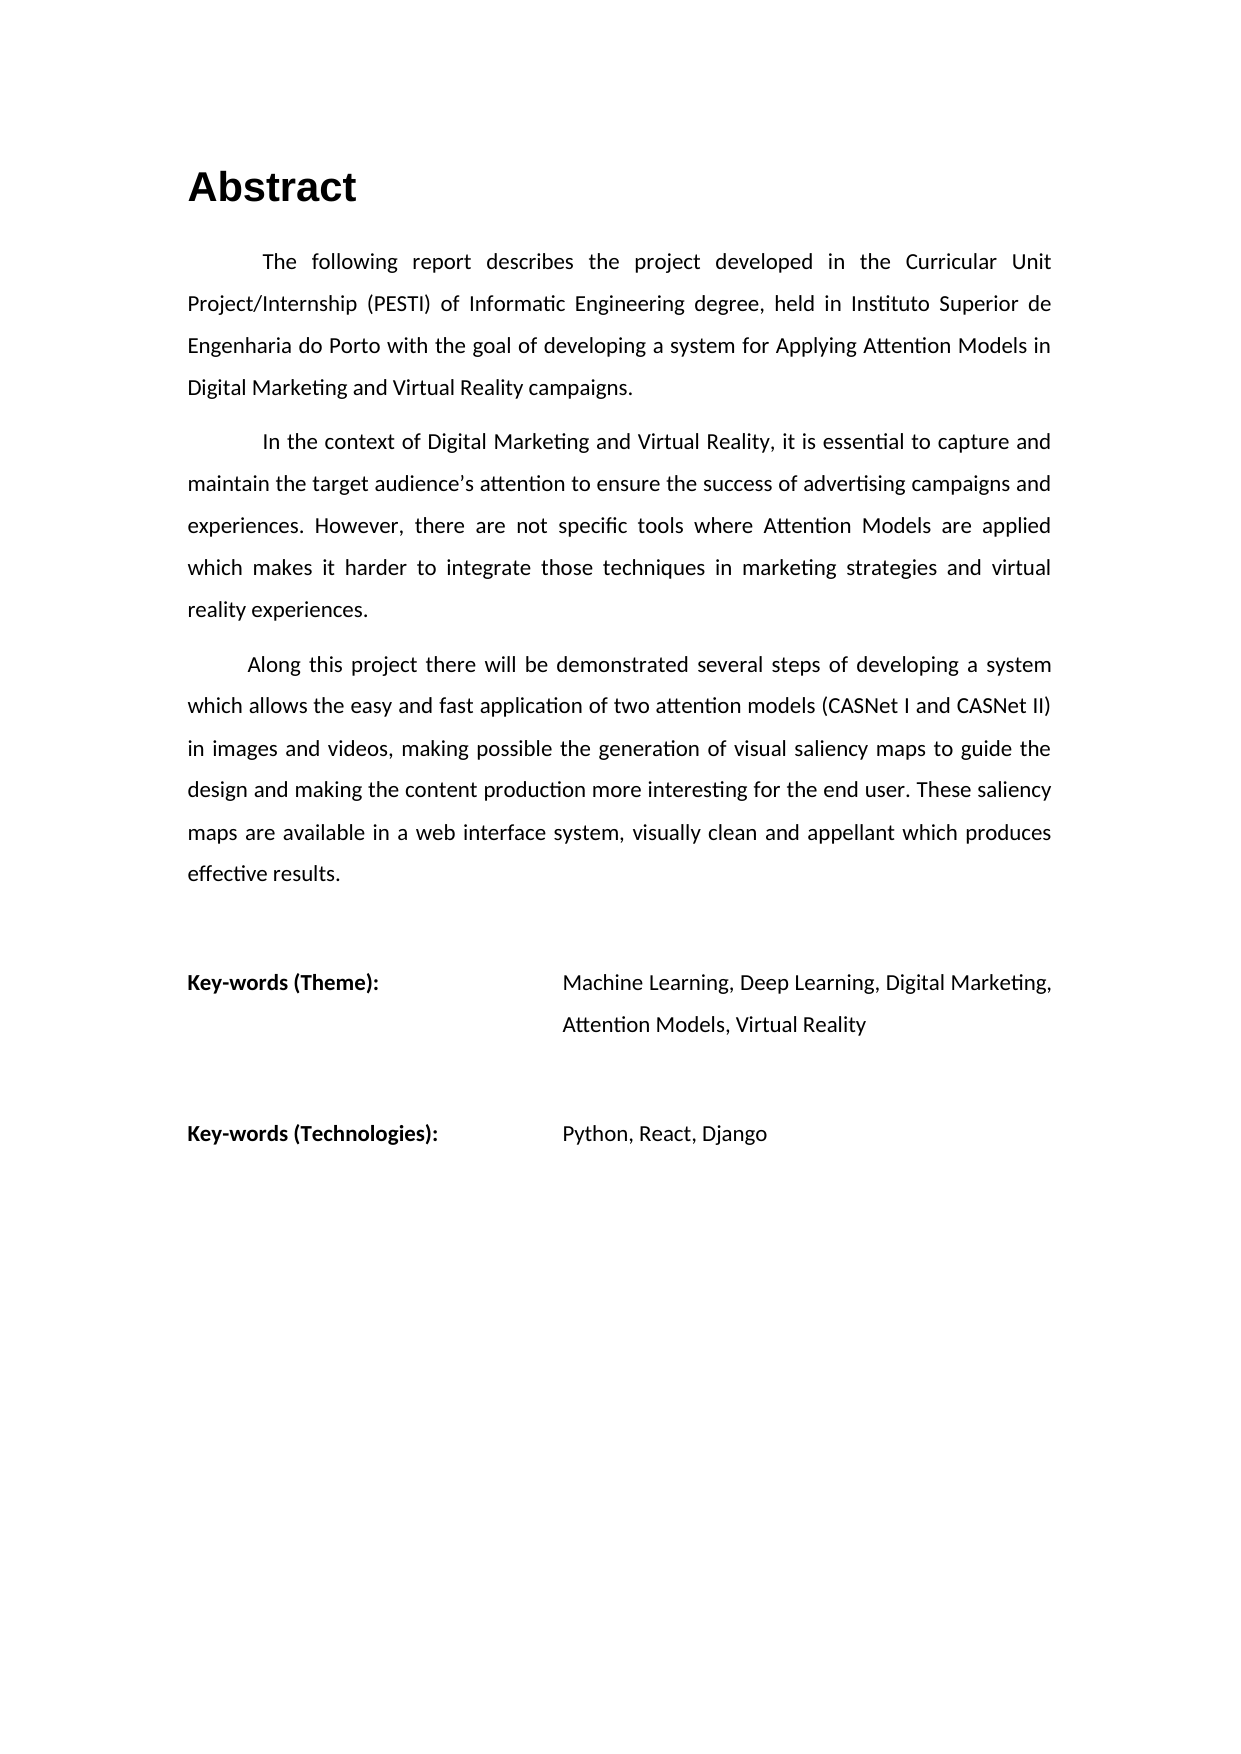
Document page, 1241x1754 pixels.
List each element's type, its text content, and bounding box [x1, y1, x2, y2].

text Key-words (Theme): Machine Learning, Deep Learning, Digital Marketing, Attention Models, Virtual Reality [187, 968, 1053, 1038]
text Abstract [187, 162, 1053, 210]
text Key-words (Technologies): Python, React, Django [187, 1119, 1053, 1147]
text Along this project there will be demonstrated several steps of developing a system which allows the easy and fast application of two attention models (CASNet I and CASNet II) in images and videos, making possible the generation of visual saliency maps to guide the design and making the content production more interesting for the end user. These saliency maps are available in a web interface system, visually clean and appellant which produces effective results. [187, 650, 1053, 888]
text In the context of Digital Marketing and Virtual Reality, it is essential to capture and maintain the target audience’s attention to ensure the success of advertising campaigns and experiences. However, there are not specific tools where Attention Models are applied which makes it harder to integrate those techniques in marketing strategies and virtual reality experiences. [187, 427, 1053, 623]
text The following report describes the project developed in the Curricular Unit Project/Internship (PESTI) of Informatic Engineering degree, held in Instituto Superior de Engenharia do Porto with the goal of developing a system for Applying Attention Models in Digital Marketing and Virtual Reality campaigns. [187, 247, 1053, 401]
